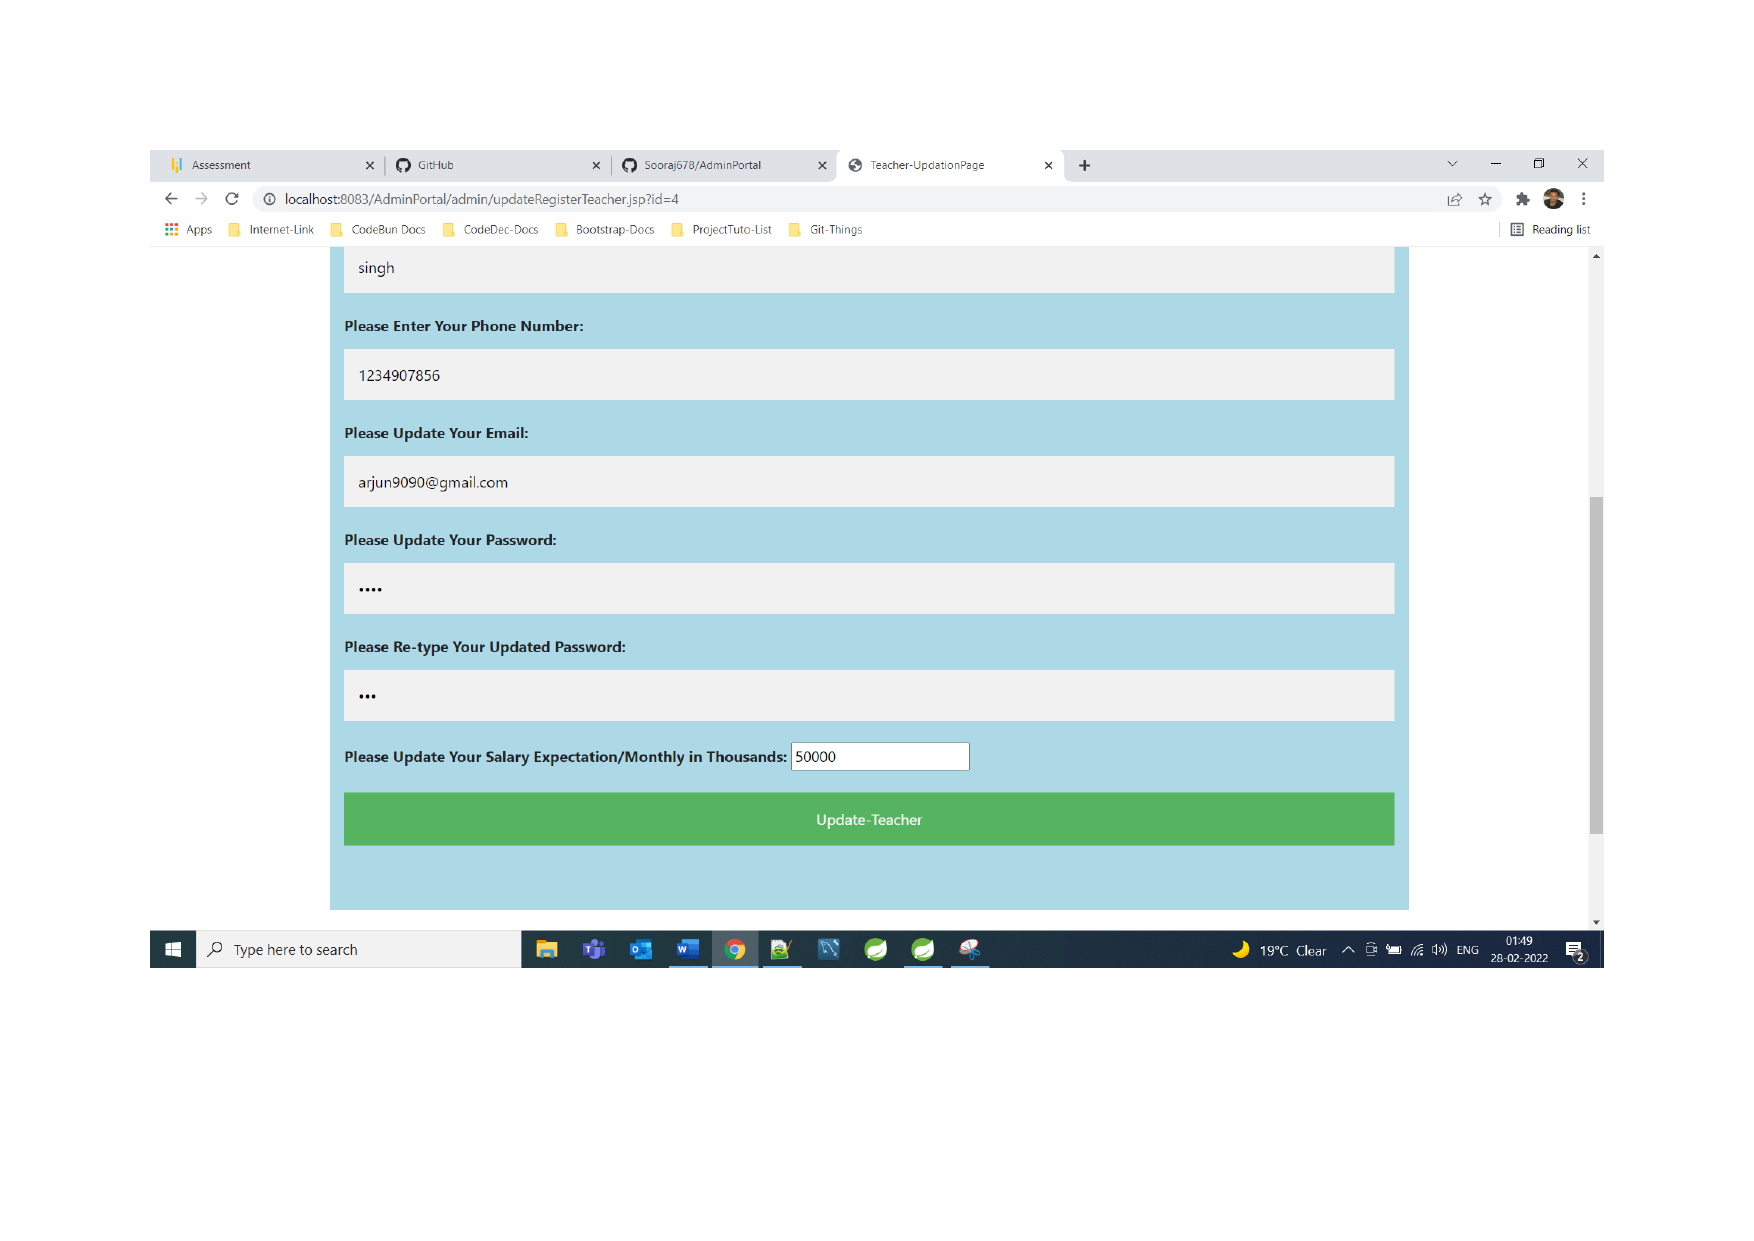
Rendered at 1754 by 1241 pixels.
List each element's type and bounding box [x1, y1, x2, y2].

picture [150, 150, 1604, 968]
